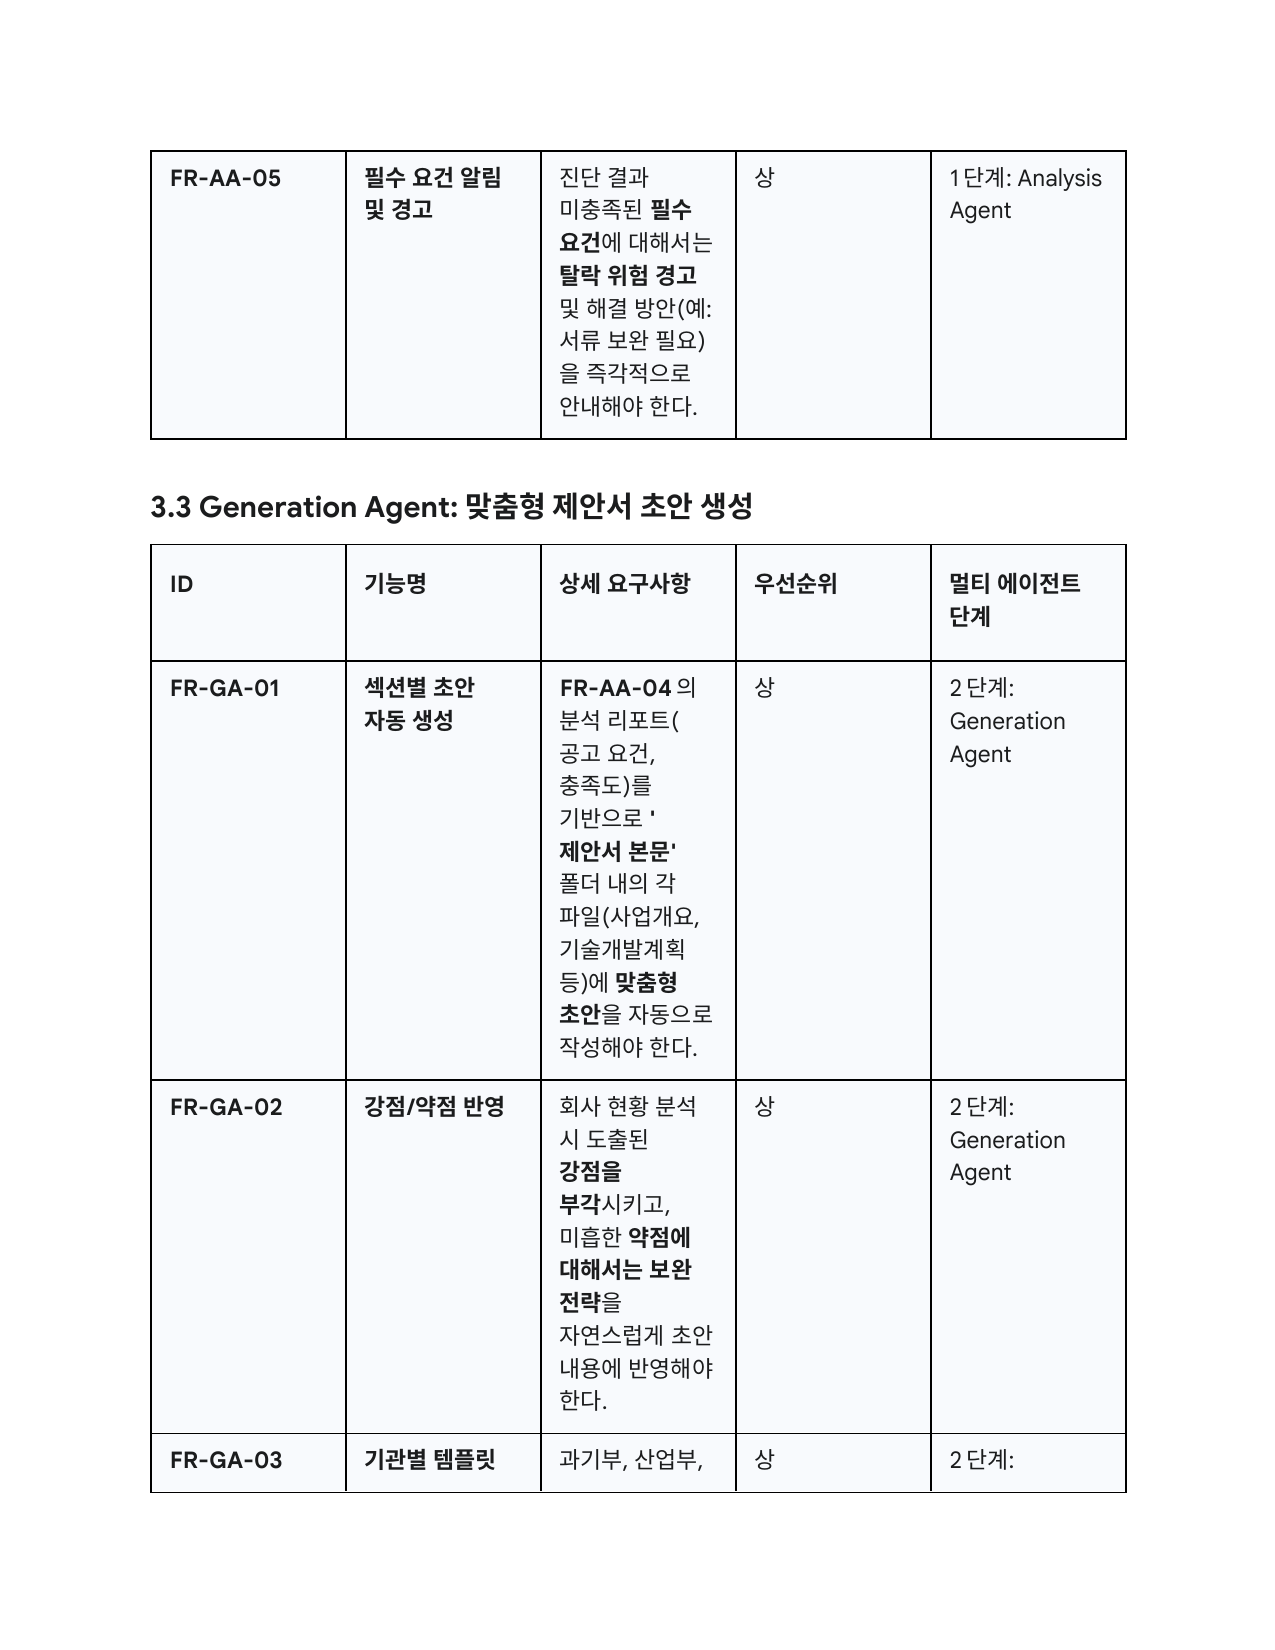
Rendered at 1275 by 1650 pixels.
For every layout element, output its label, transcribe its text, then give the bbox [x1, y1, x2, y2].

table_cell 2단계: Generation Agent [932, 1081, 1125, 1432]
table_cell FR-AA-05 [152, 152, 345, 438]
table_header ID [152, 545, 345, 660]
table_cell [932, 1434, 1125, 1491]
table_cell 상 [737, 152, 930, 438]
table_cell 2단계: Generation Agent [932, 662, 1125, 1079]
table_cell 회사 현황 분석 시 도출된 강점을 부각시키고, 미흡한 약점에 대해서는 보완 전략을 자연스럽게 초안 내용에 반영해야 한다. [542, 1081, 735, 1432]
table_cell FR-AA-04의 분석 리포트(공고 요건, 충족도)를 기반으로 '제안서 본문' 폴더 내의 각 파일(사업개요, 기술개발계획 등)에 맞춤형 초안을 자동으로 작성해야 한다. [542, 662, 735, 1079]
table_cell 상 [737, 1081, 930, 1432]
table_cell FR-GA-01 [152, 662, 345, 1079]
table_cell 상 [737, 662, 930, 1079]
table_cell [542, 1434, 735, 1491]
table_header 기능명 [347, 545, 540, 660]
table_cell 1단계: Analysis Agent [932, 152, 1125, 438]
table_cell 강점/약점 반영 [347, 1081, 540, 1432]
table_cell 기관별 템플릿 적용 [347, 1434, 540, 1491]
subtitle 3.3 Generation Agent: 맞춤형 제안서 초안 생성 [150, 489, 1125, 526]
table_cell FR-GA-03 [152, 1434, 345, 1491]
table_cell FR-GA-02 [152, 1081, 345, 1432]
table_header 우선순위 [737, 545, 930, 660]
table_cell 필수 요건 알림 및 경고 [347, 152, 540, 438]
table_cell 섹션별 초안 자동 생성 [347, 662, 540, 1079]
table_cell 상 [737, 1434, 930, 1491]
table_header 멀티 에이전트 단계 [932, 545, 1125, 660]
table_cell 진단 결과 미충족된 필수 요건에 대해서는 탈락 위험 경고 및 해결 방안(예: 서류 보완 필요)을 즉각적으로 안내해야 한다. [542, 152, 735, 438]
table_header 상세 요구사항 [542, 545, 735, 660]
